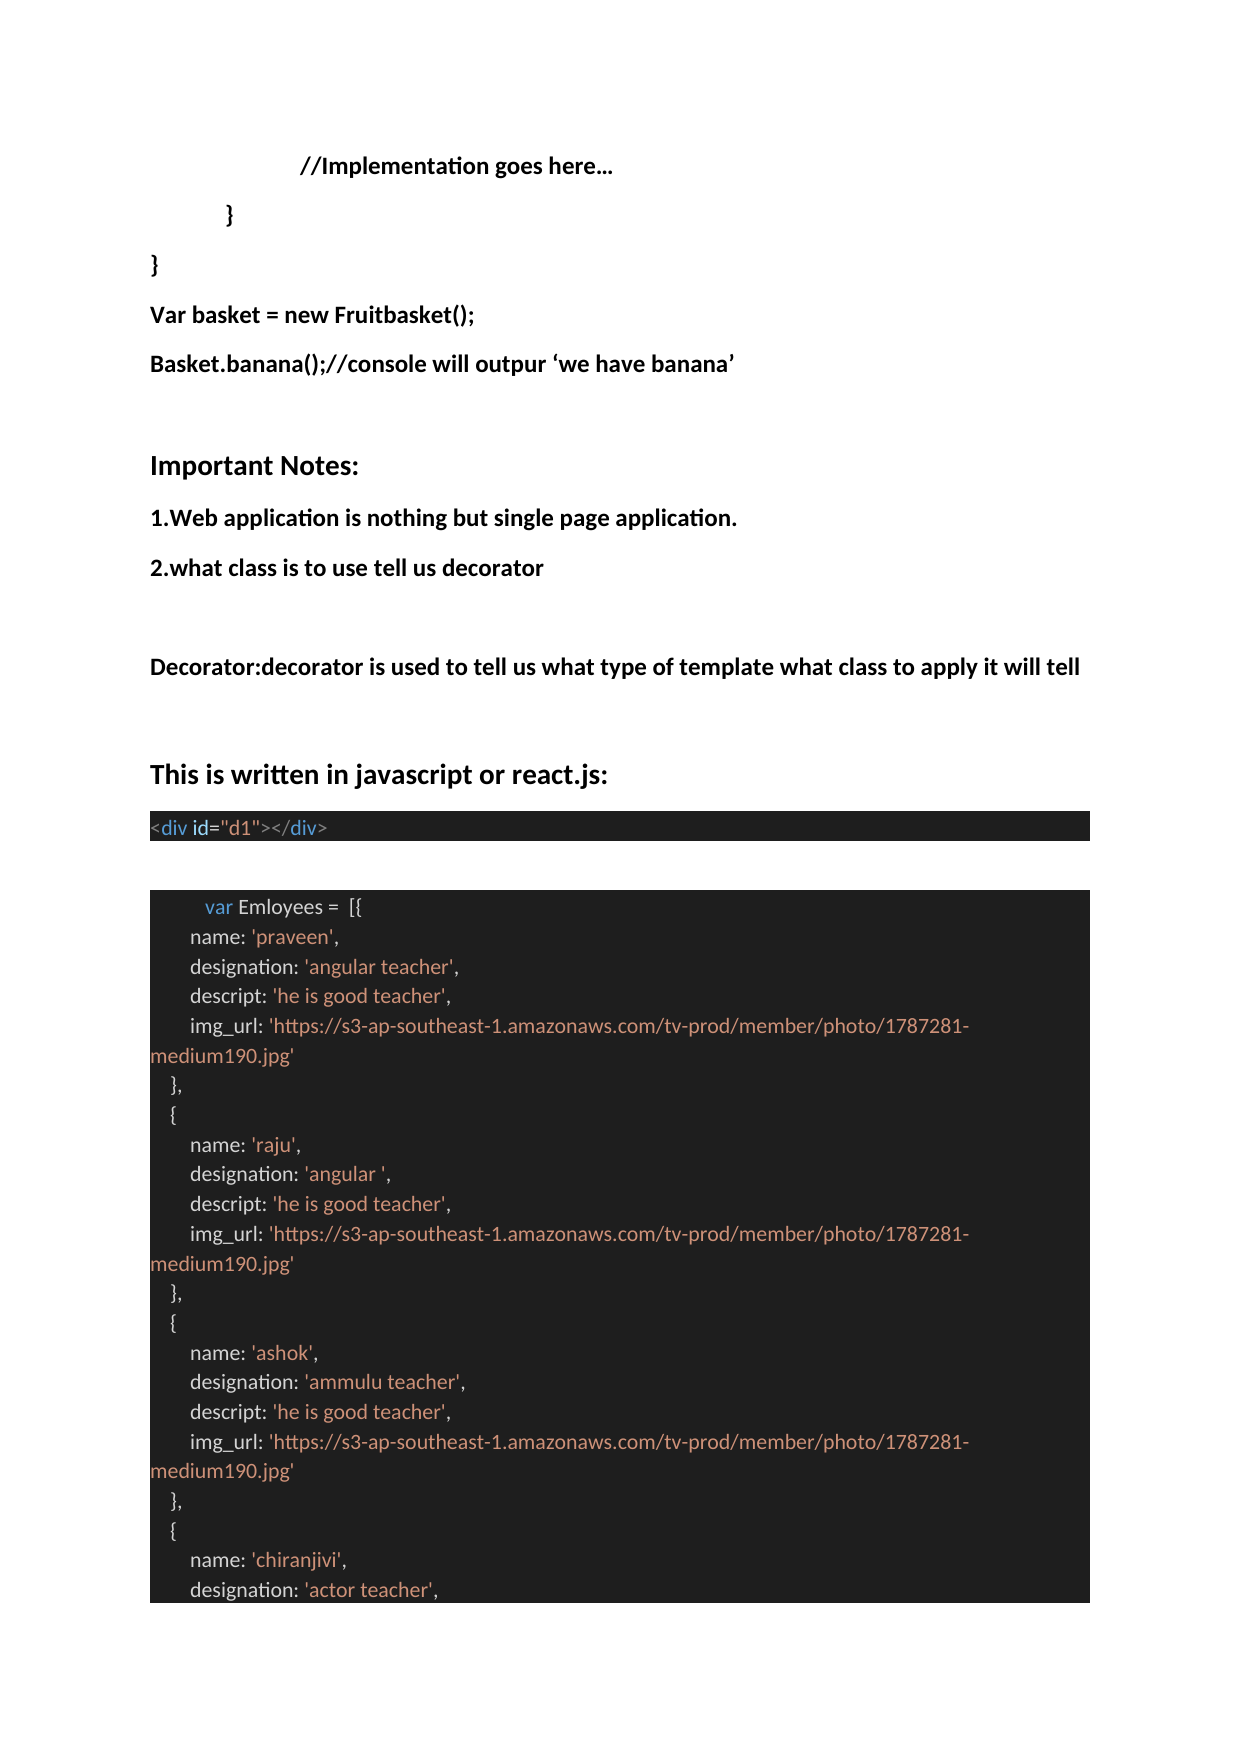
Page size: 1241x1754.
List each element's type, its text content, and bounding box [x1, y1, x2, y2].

text designation: 'actor teacher', [150, 1573, 1090, 1603]
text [150, 1425, 1090, 1484]
text //Implementation goes here… [225, 150, 1090, 181]
text descript: 'he is good teacher', [150, 979, 1090, 1009]
text name: 'raju', [150, 1128, 1090, 1158]
text 1.Web application is nothing but single page application. [150, 503, 1090, 533]
text This is written in javascript or react.js: [150, 756, 1090, 792]
text 2.what class is to use tell us decorator [150, 552, 1090, 583]
text <div id="d1"></div> [150, 811, 1090, 841]
text Important Notes: [150, 447, 1090, 483]
text }, [150, 1068, 1090, 1098]
text name: 'ashok', [150, 1336, 1090, 1365]
text } [150, 249, 1090, 280]
text name: 'chiranjivi', [150, 1543, 1090, 1573]
text name: 'praveen', [150, 920, 1090, 950]
text img_url: 'https://s3-ap-southeast-1.amazonaws.com/tv-prod/member/photo/1787281-medium190.jpg' [150, 1217, 1090, 1276]
text designation: 'angular teacher', [150, 950, 1090, 979]
text }, [150, 1276, 1090, 1306]
text descript: 'he is good teacher', [150, 1395, 1090, 1425]
text Var basket = new Fruitbasket(); [150, 299, 1090, 329]
text { [150, 1306, 1090, 1336]
text }, [150, 1484, 1090, 1514]
text img_url: 'https://s3-ap-southeast-1.amazonaws.com/tv-prod/member/photo/1787281-medium190.jpg' [150, 1009, 1090, 1068]
text var Emloyees = [{ [150, 890, 1090, 920]
text } [150, 199, 1090, 230]
text Basket.banana();//console will outpur ‘we have banana’ [150, 348, 1090, 379]
text { [150, 1098, 1090, 1128]
text { [150, 1514, 1090, 1543]
text designation: 'ammulu teacher', [150, 1365, 1090, 1395]
text Decorator:decorator is used to tell us what type of template what class to apply it will tell [150, 651, 1090, 682]
text designation: 'angular ', [150, 1158, 1090, 1187]
text descript: 'he is good teacher', [150, 1187, 1090, 1217]
